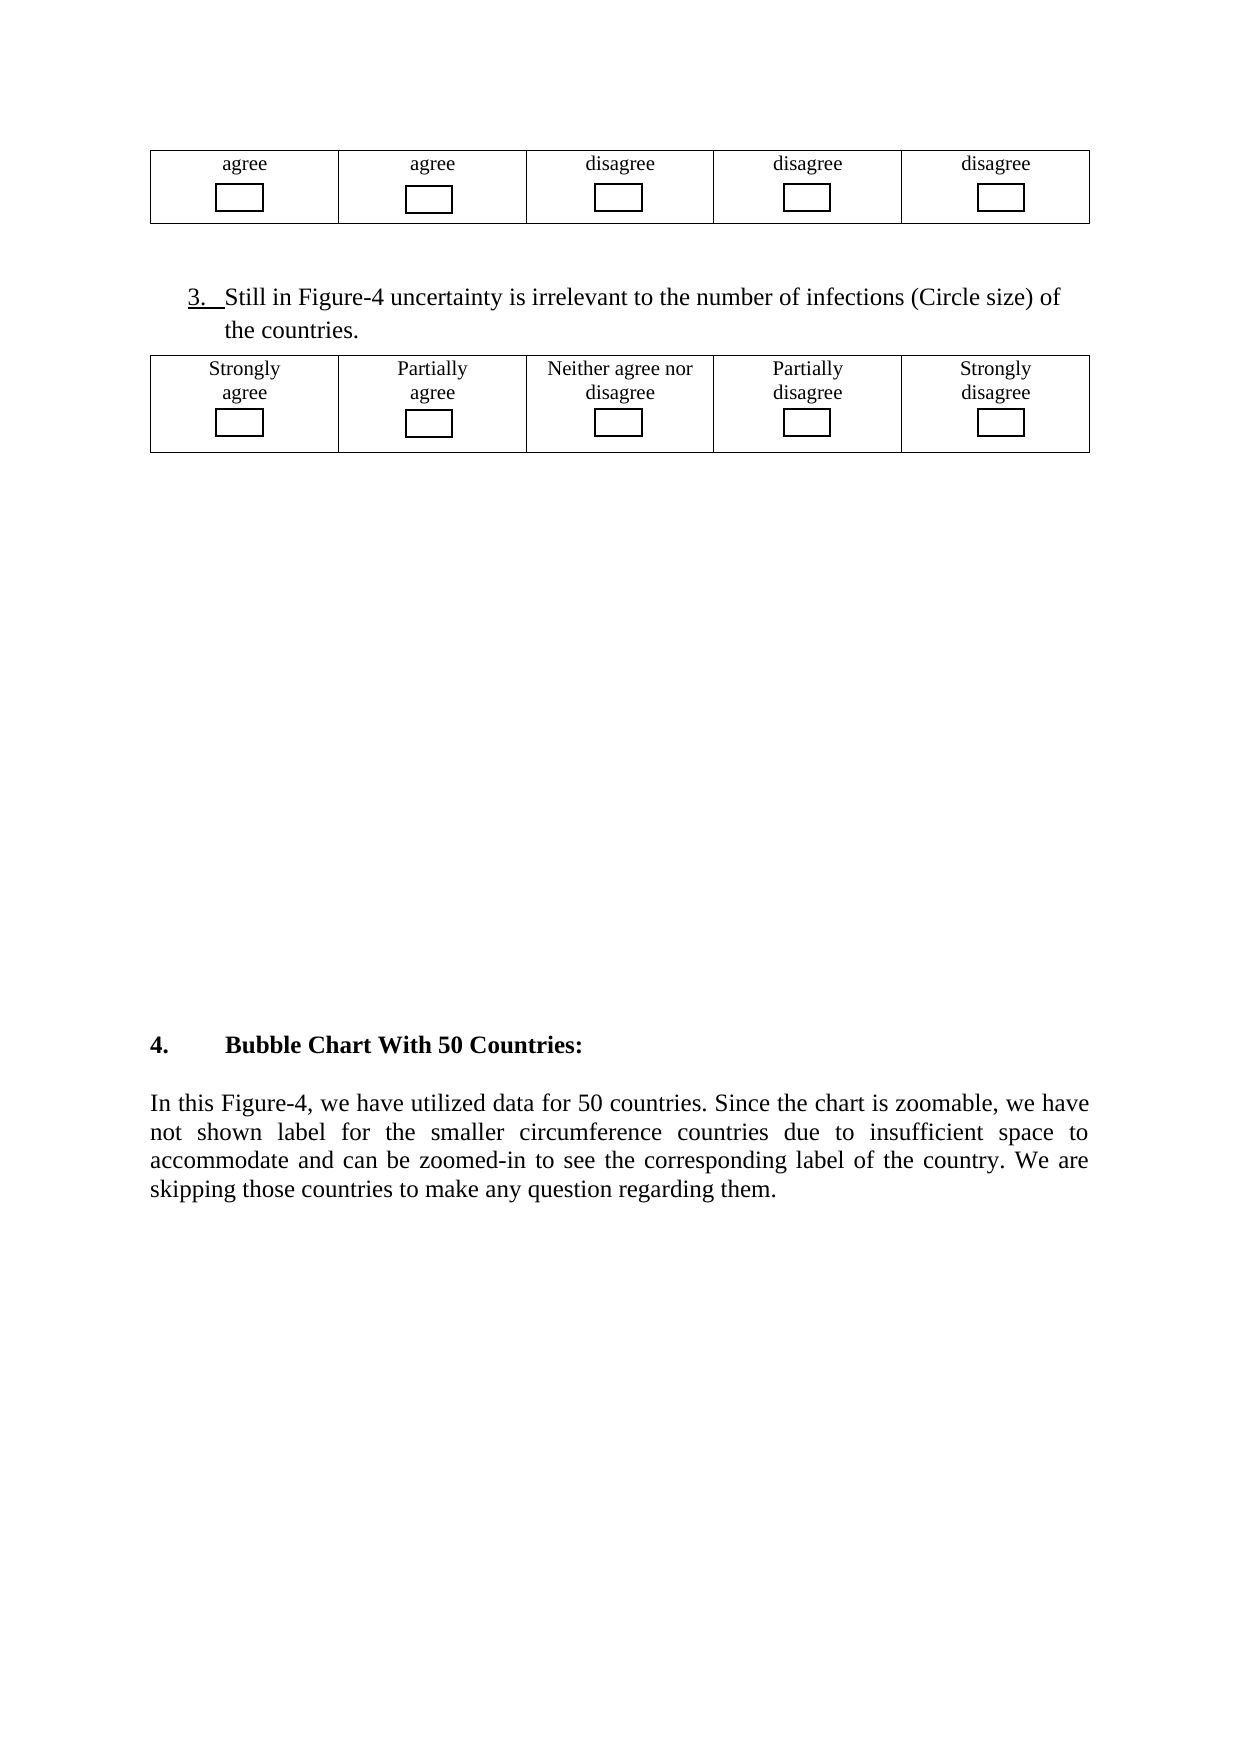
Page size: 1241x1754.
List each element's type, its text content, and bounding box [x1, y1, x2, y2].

table_header Partially agree [339, 356, 526, 452]
table_header Strongly disagree [902, 356, 1089, 452]
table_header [527, 151, 713, 223]
table_header Strongly disagree [902, 151, 1089, 223]
table_header Partially disagree [714, 356, 901, 452]
list Still in Figure-4 uncertainty is irrelevant to the number of infections (Circle size) of the countries. [187, 282, 1090, 344]
table_header Neither agree nor disagree [527, 356, 713, 452]
table_header Partially agree [339, 151, 526, 223]
table_header Strongly agree [151, 151, 338, 223]
table_header Strongly agree [151, 356, 338, 452]
text In this Figure-4, we have utilized data for 50 countries. Since the chart is zoomable, we have not shown label for the smaller circumference countries due to insufficient space to accommodate and can be zoomed-in to see the corresponding label of the country. We are skipping those countries to make any question regarding them. [150, 1088, 1090, 1203]
table_header Partially disagree [714, 151, 901, 223]
text 4. Bubble Chart With 50 Countries: [150, 1030, 1090, 1059]
